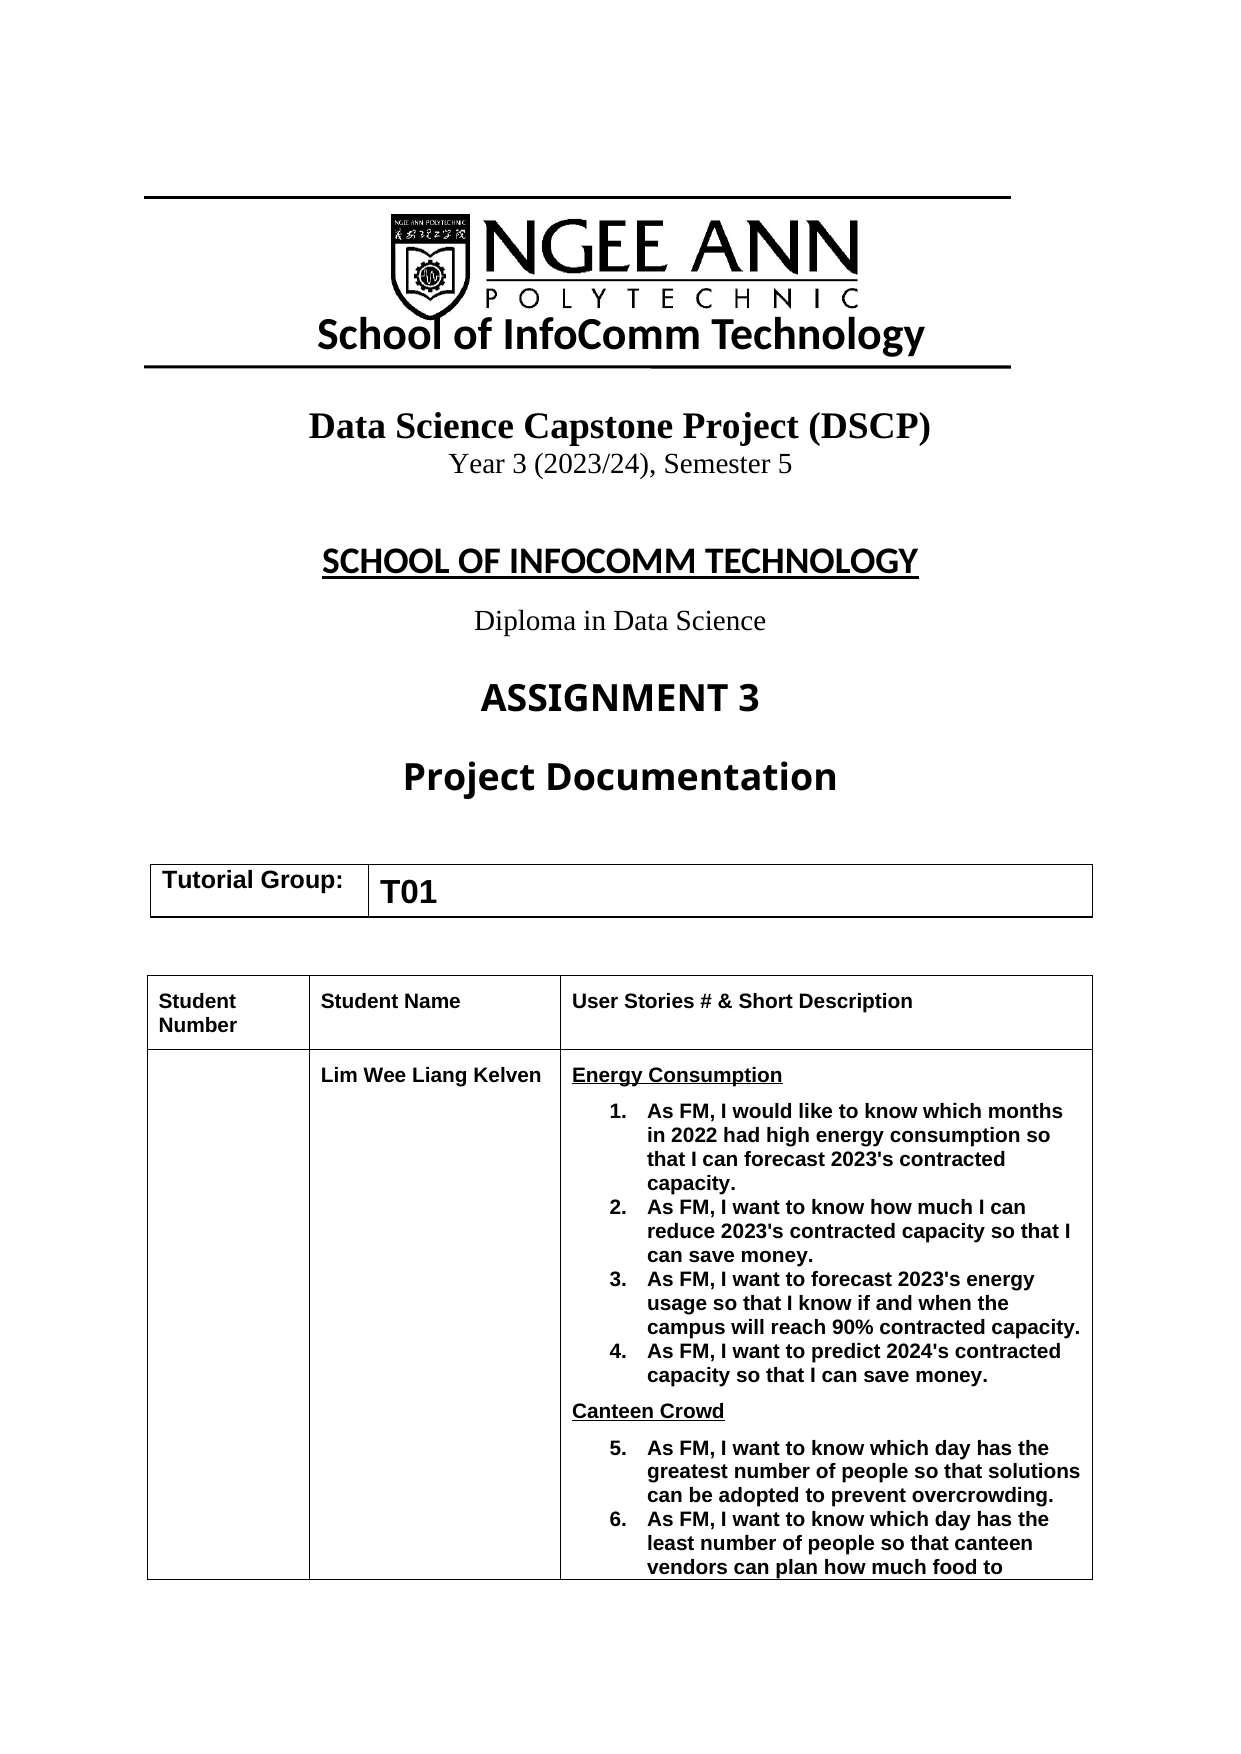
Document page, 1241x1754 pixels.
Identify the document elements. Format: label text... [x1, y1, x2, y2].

text Data Science Capstone Project (DSCP) [150, 403, 1090, 446]
table_cell [148, 1050, 309, 1579]
table_header Tutorial Group: [151, 865, 368, 916]
table_header User Stories # & Short Description [561, 976, 1092, 1049]
text Project Documentation [150, 751, 1090, 802]
text ASSIGNMENT 3 [150, 671, 1090, 722]
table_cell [561, 1050, 1092, 1579]
table_header Student Name [310, 976, 560, 1049]
table_header T01 [369, 865, 1092, 916]
picture [371, 209, 870, 324]
text Diploma in Data Science [150, 603, 1090, 637]
text SCHOOL OF INFOCOMM TECHNOLOGY [150, 537, 1090, 583]
text Year 3 (2023/24), Semester 5 [150, 446, 1090, 480]
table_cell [310, 1050, 560, 1579]
table_header Student Number [148, 976, 309, 1049]
